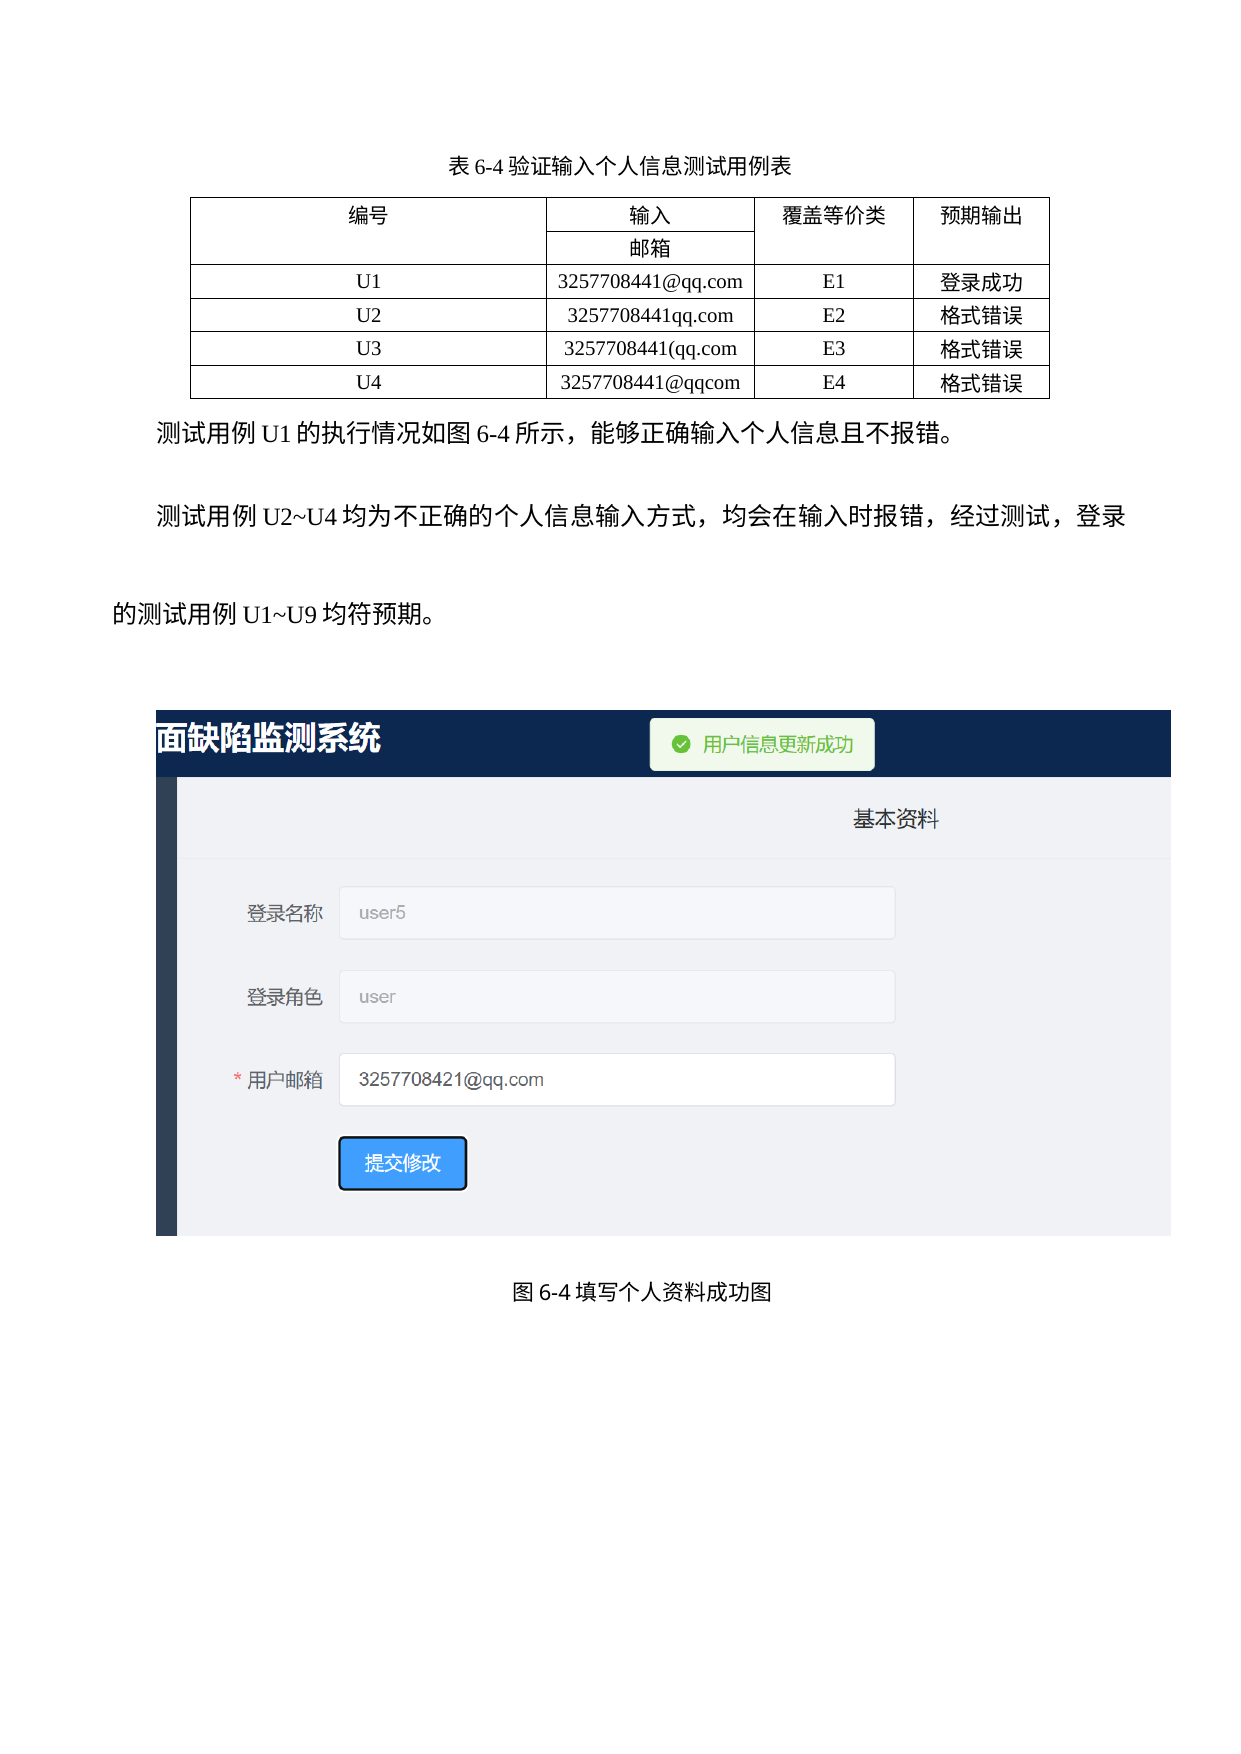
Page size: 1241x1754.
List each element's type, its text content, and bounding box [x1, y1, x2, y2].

table_cell 格式错误 [914, 299, 1049, 331]
table_header 输入 [547, 198, 754, 231]
text 表6-4验证输入个人信息测试用例表 [112, 149, 1128, 181]
table_cell U2 [191, 299, 546, 331]
table_cell 邮箱 [547, 232, 754, 264]
table_cell E3 [755, 332, 913, 365]
table_cell 3257708441@qqcom [547, 366, 754, 398]
table_cell 3257708441@qq.com [547, 265, 754, 298]
table_cell 格式错误 [914, 332, 1049, 365]
table_cell E1 [755, 265, 913, 298]
text 测试用例U2~U4均为不正确的个人信息输入方式，均会在输入时报错，经过测试，登录的测试用例U1~U9均符预期。 [112, 482, 1128, 645]
table_cell U3 [191, 332, 546, 365]
table_cell 3257708441qq.com [547, 299, 754, 331]
picture [156, 710, 1171, 1236]
table_cell 格式错误 [914, 366, 1049, 398]
table_cell E2 [755, 299, 913, 331]
table_cell U1 [191, 265, 546, 298]
text 图6-4填写个人资料成功图 [112, 1275, 1128, 1308]
text 测试用例U1的执行情况如图6-4所示，能够正确输入个人信息且不报错。 [112, 399, 1128, 464]
table_cell E4 [755, 366, 913, 398]
table_cell 登录成功 [914, 265, 1049, 298]
table_header 预期输出 [914, 198, 1049, 264]
table_header 编号 [191, 198, 546, 264]
table_header 覆盖等价类 [755, 198, 913, 264]
table_cell 3257708441(qq.com [547, 332, 754, 365]
table_cell U4 [191, 366, 546, 398]
